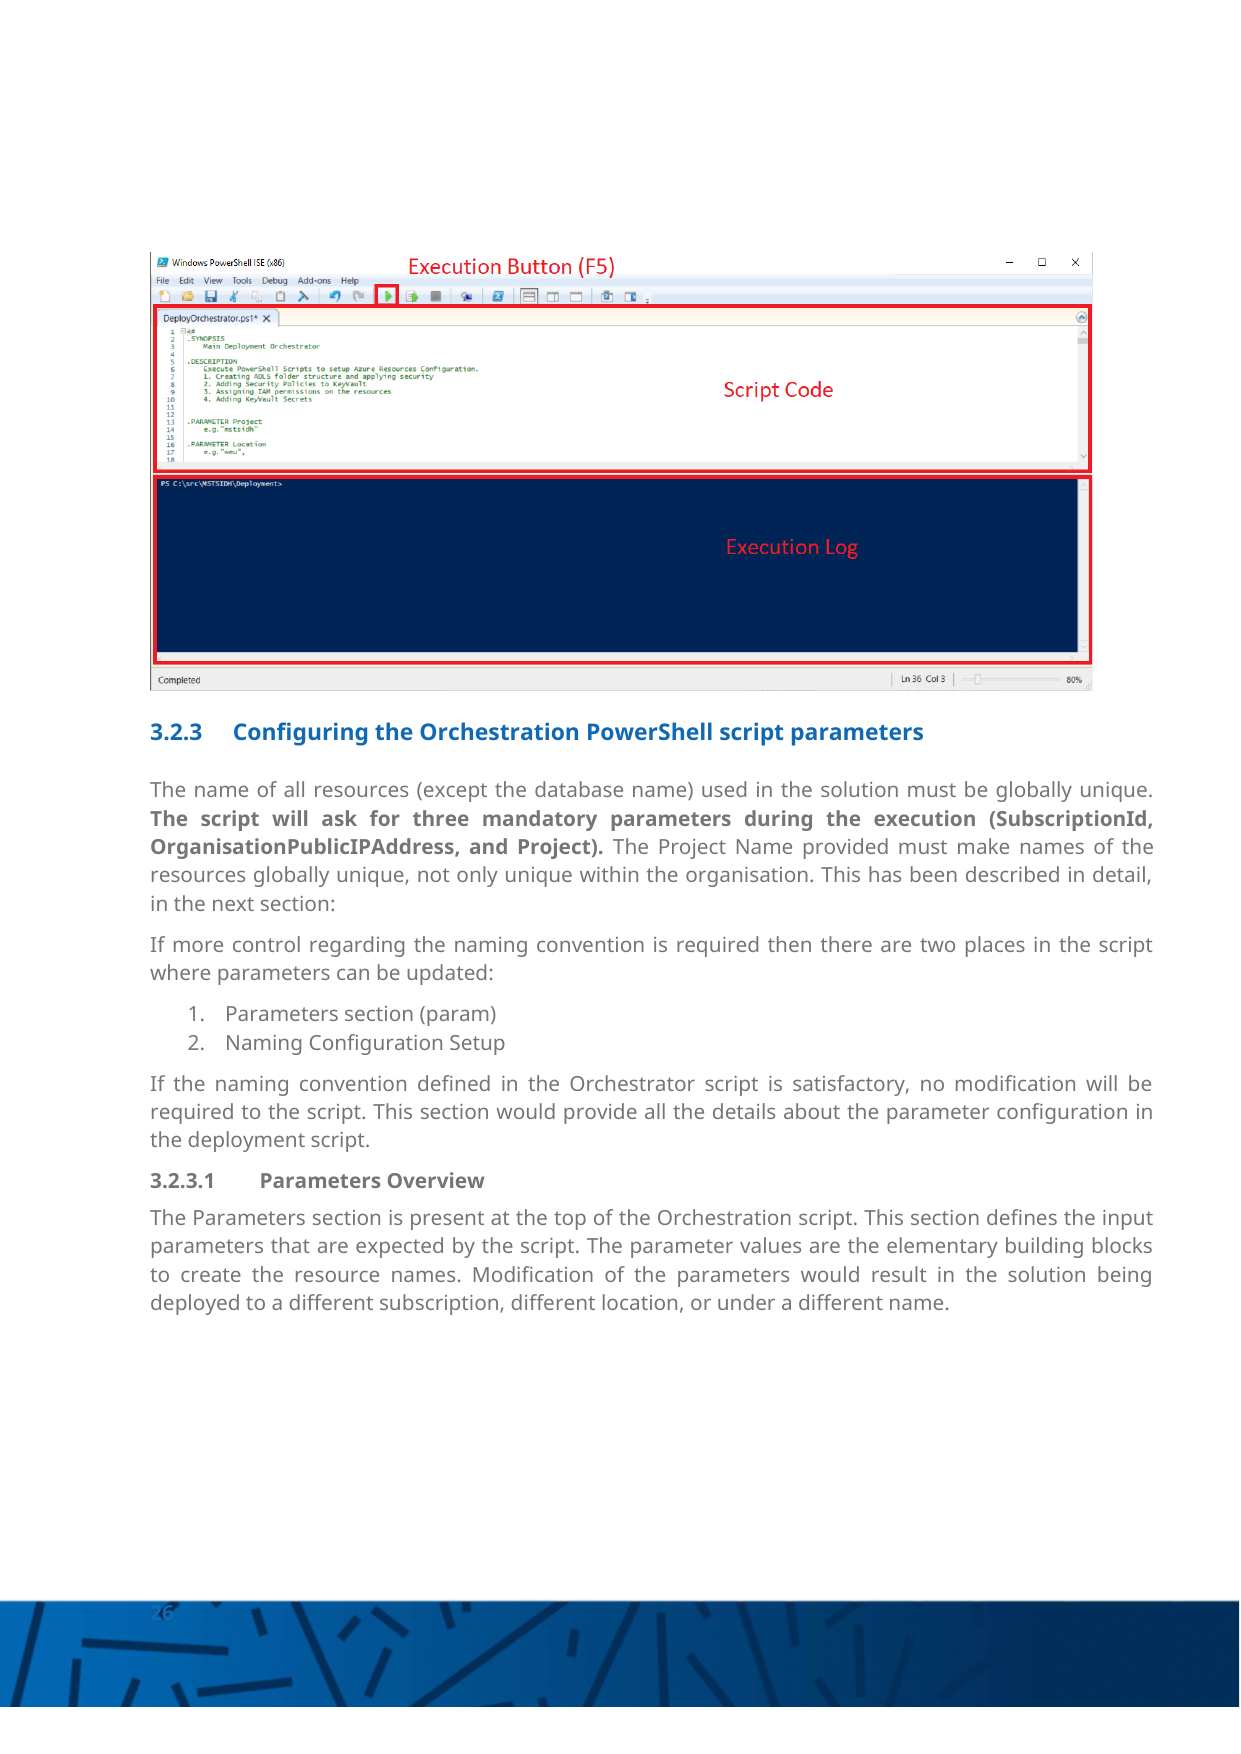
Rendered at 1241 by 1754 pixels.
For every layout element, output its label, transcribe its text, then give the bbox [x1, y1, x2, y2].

text If more control regarding the naming convention is required then there are two places in the script where parameters can be updated: [150, 930, 1155, 987]
picture [150, 252, 1093, 691]
picture [0, 1598, 1240, 1707]
text The name of all resources (except the database name) used in the solution must be globally unique. The script will ask for three mandatory parameters during the execution (SubscriptionId, OrganisationPublicIPAddress, and Project). The Project Name provided must make names of the resources globally unique, not only unique within the organisation. This has been described in detail, in the next section: [150, 775, 1155, 917]
text If the naming convention defined in the Orchestrator script is satisfactory, no modification will be required to the script. This section would provide all the details about the parameter configuration in the deployment script. [150, 1069, 1155, 1154]
subtitle Parameters Overview [150, 1166, 1155, 1195]
list Naming Configuration Setup [187, 1028, 1155, 1056]
subtitle Configuring the Orchestration PowerShell script parameters [150, 716, 1155, 747]
text The Parameters section is present at the top of the Orchestration script. This section defines the input parameters that are expected by the script. The parameter values are the elementary building blocks to create the resource names. Modification of the parameters would result in the solution being deployed to a different subscription, different location, or under a different name. [150, 1203, 1155, 1317]
list Parameters section (param) [187, 999, 1155, 1028]
